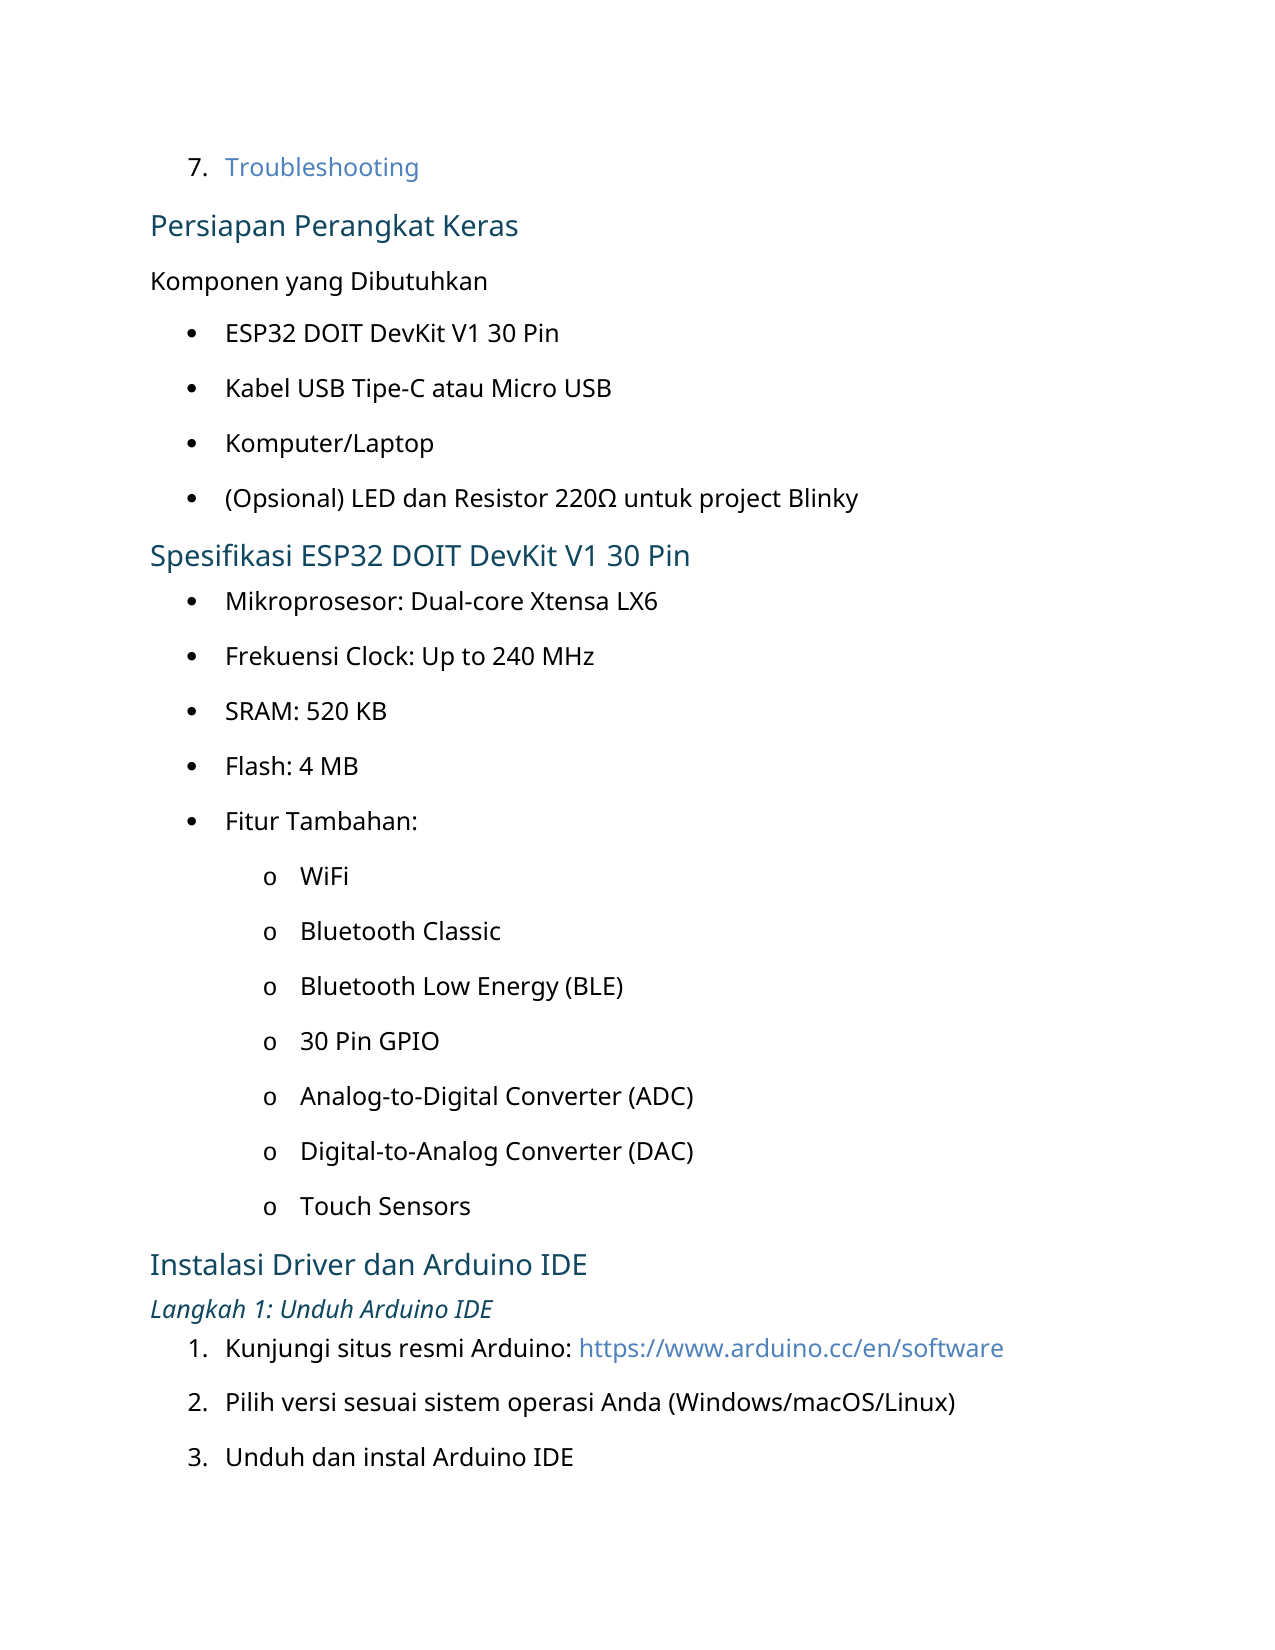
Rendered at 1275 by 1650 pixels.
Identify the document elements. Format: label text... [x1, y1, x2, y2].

list Fitur Tambahan: [187, 803, 1125, 837]
list (Opsional) LED dan Resistor 220Ω untuk project Blinky [187, 481, 1125, 515]
list Bluetooth Low Energy (BLE) [262, 968, 1125, 1003]
list Kunjungi situs resmi Arduino: https://www.arduino.cc/en/software [187, 1330, 1125, 1364]
subtitle Instalasi Driver dan Arduino IDE [150, 1244, 1125, 1284]
list Kabel USB Tipe-C atau Micro USB [187, 371, 1125, 405]
list Frekuensi Clock: Up to 240 MHz [187, 639, 1125, 673]
list Analog-to-Digital Converter (ADC) [262, 1079, 1125, 1113]
list Unduh dan instal Arduino IDE [187, 1440, 1125, 1474]
list Mikroprosesor: Dual-core Xtensa LX6 [187, 584, 1125, 618]
list 30 Pin GPIO [262, 1023, 1125, 1058]
list Bluetooth Classic [262, 913, 1125, 948]
list Flash: 4 MB [187, 748, 1125, 782]
subtitle Persiapan Perangkat Keras [150, 205, 1125, 244]
list WiFi [262, 858, 1125, 892]
subtitle Langkah 1: Unduh Arduino IDE [150, 1292, 1125, 1326]
subtitle Spesifikasi ESP32 DOIT DevKit V1 30 Pin [150, 536, 1125, 575]
list Pilih versi sesuai sistem operasi Anda (Windows/macOS/Linux) [187, 1385, 1125, 1419]
list Touch Sensors [262, 1189, 1125, 1223]
list Komputer/Laptop [187, 426, 1125, 460]
text Komponen yang Dibutuhkan [150, 263, 1125, 297]
list ESP32 DOIT DevKit V1 30 Pin [187, 316, 1125, 350]
list Troubleshooting [187, 150, 1125, 184]
list Digital-to-Analog Converter (DAC) [262, 1134, 1125, 1168]
list SRAM: 520 KB [187, 693, 1125, 728]
